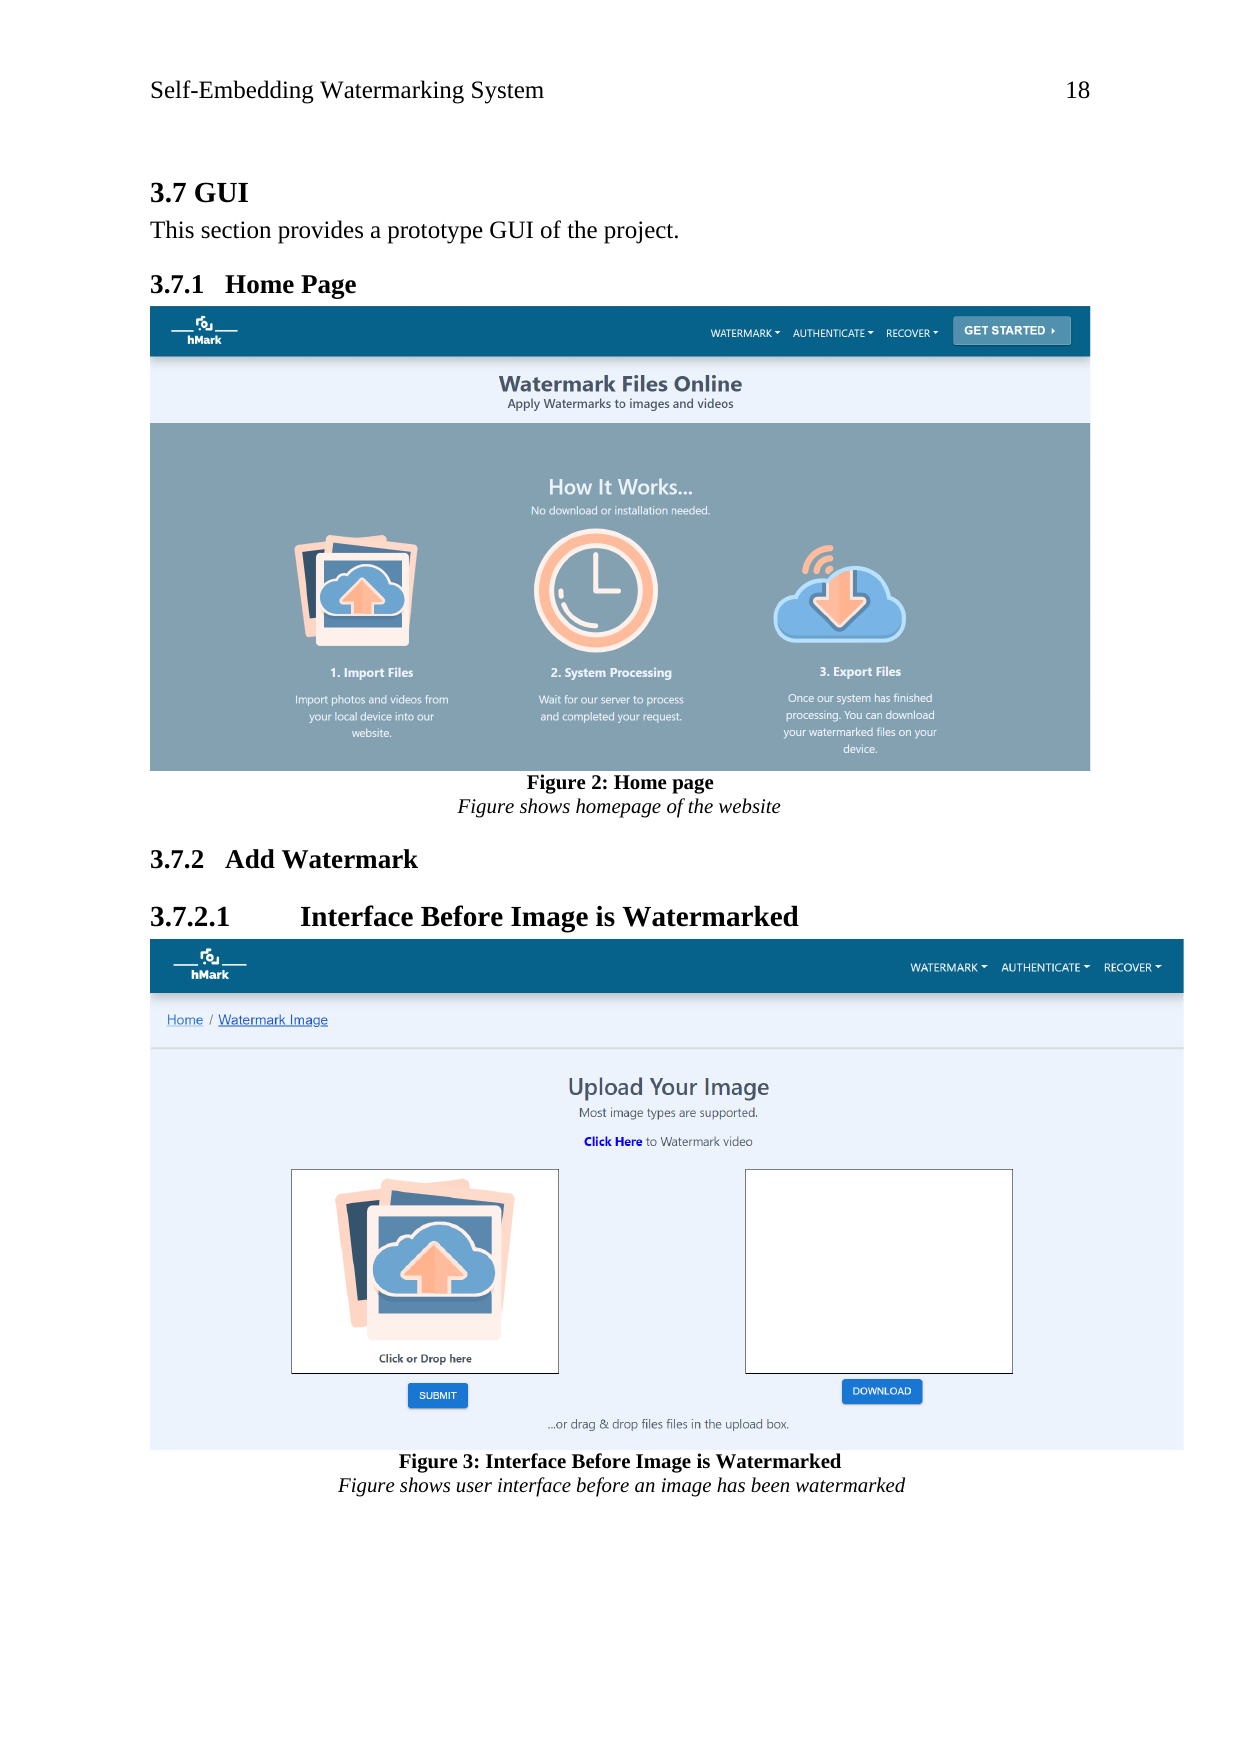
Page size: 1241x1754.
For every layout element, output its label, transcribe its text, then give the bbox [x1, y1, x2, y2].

subtitle Home Page [150, 268, 1090, 300]
picture [192, 971, 227, 978]
picture [201, 949, 210, 958]
text Figure shows user interface before an image has been watermarked [150, 1473, 1090, 1497]
subtitle Add Watermark [150, 843, 1090, 874]
text Figure shows homepage of the website [150, 794, 1090, 818]
picture [207, 954, 213, 961]
subtitle Interface Before Image is Watermarked [150, 899, 1090, 933]
picture [150, 357, 1091, 771]
picture [954, 317, 1070, 344]
picture [197, 316, 204, 325]
subtitle GUI [150, 175, 1090, 208]
picture [150, 994, 1184, 1450]
picture [188, 336, 220, 343]
text This section provides a prototype GUI of the project. [150, 215, 1090, 243]
